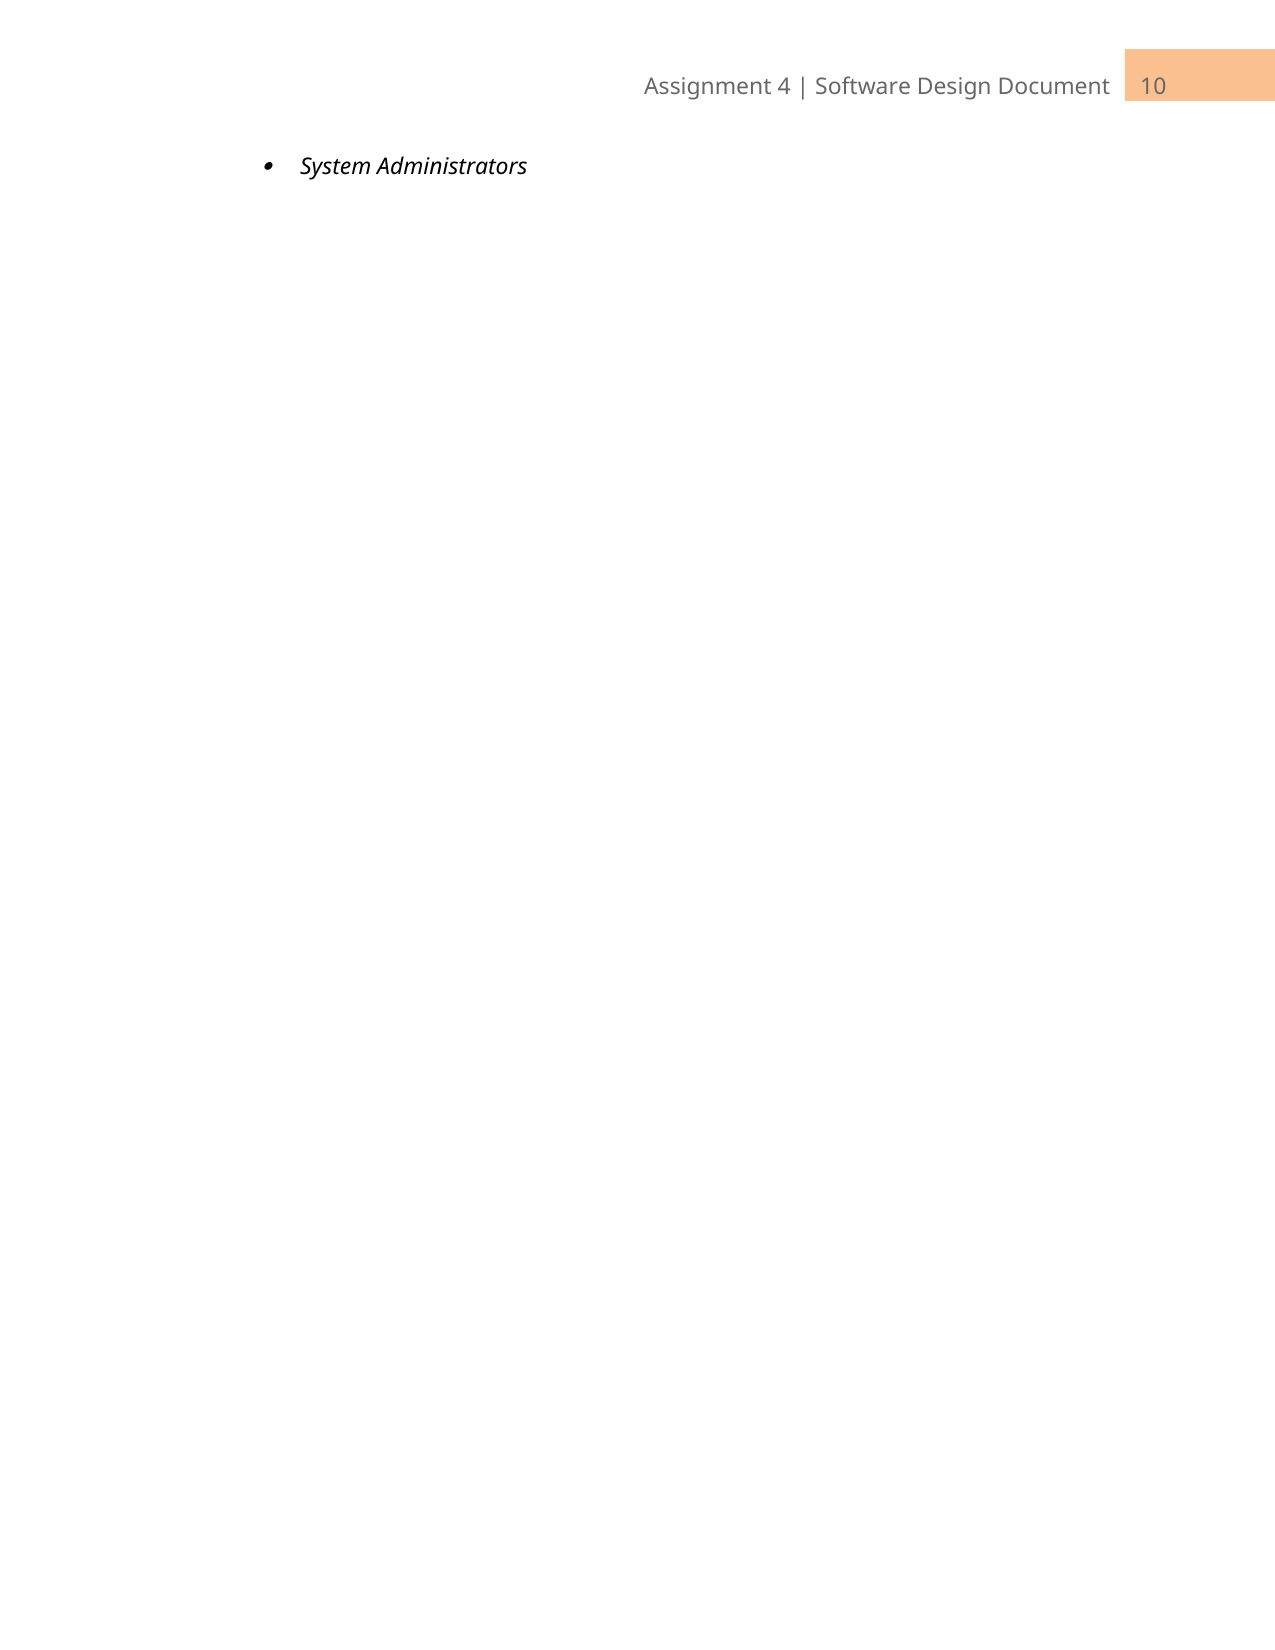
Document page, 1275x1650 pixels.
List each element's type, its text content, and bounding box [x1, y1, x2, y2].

list System Administrators [262, 150, 1125, 181]
